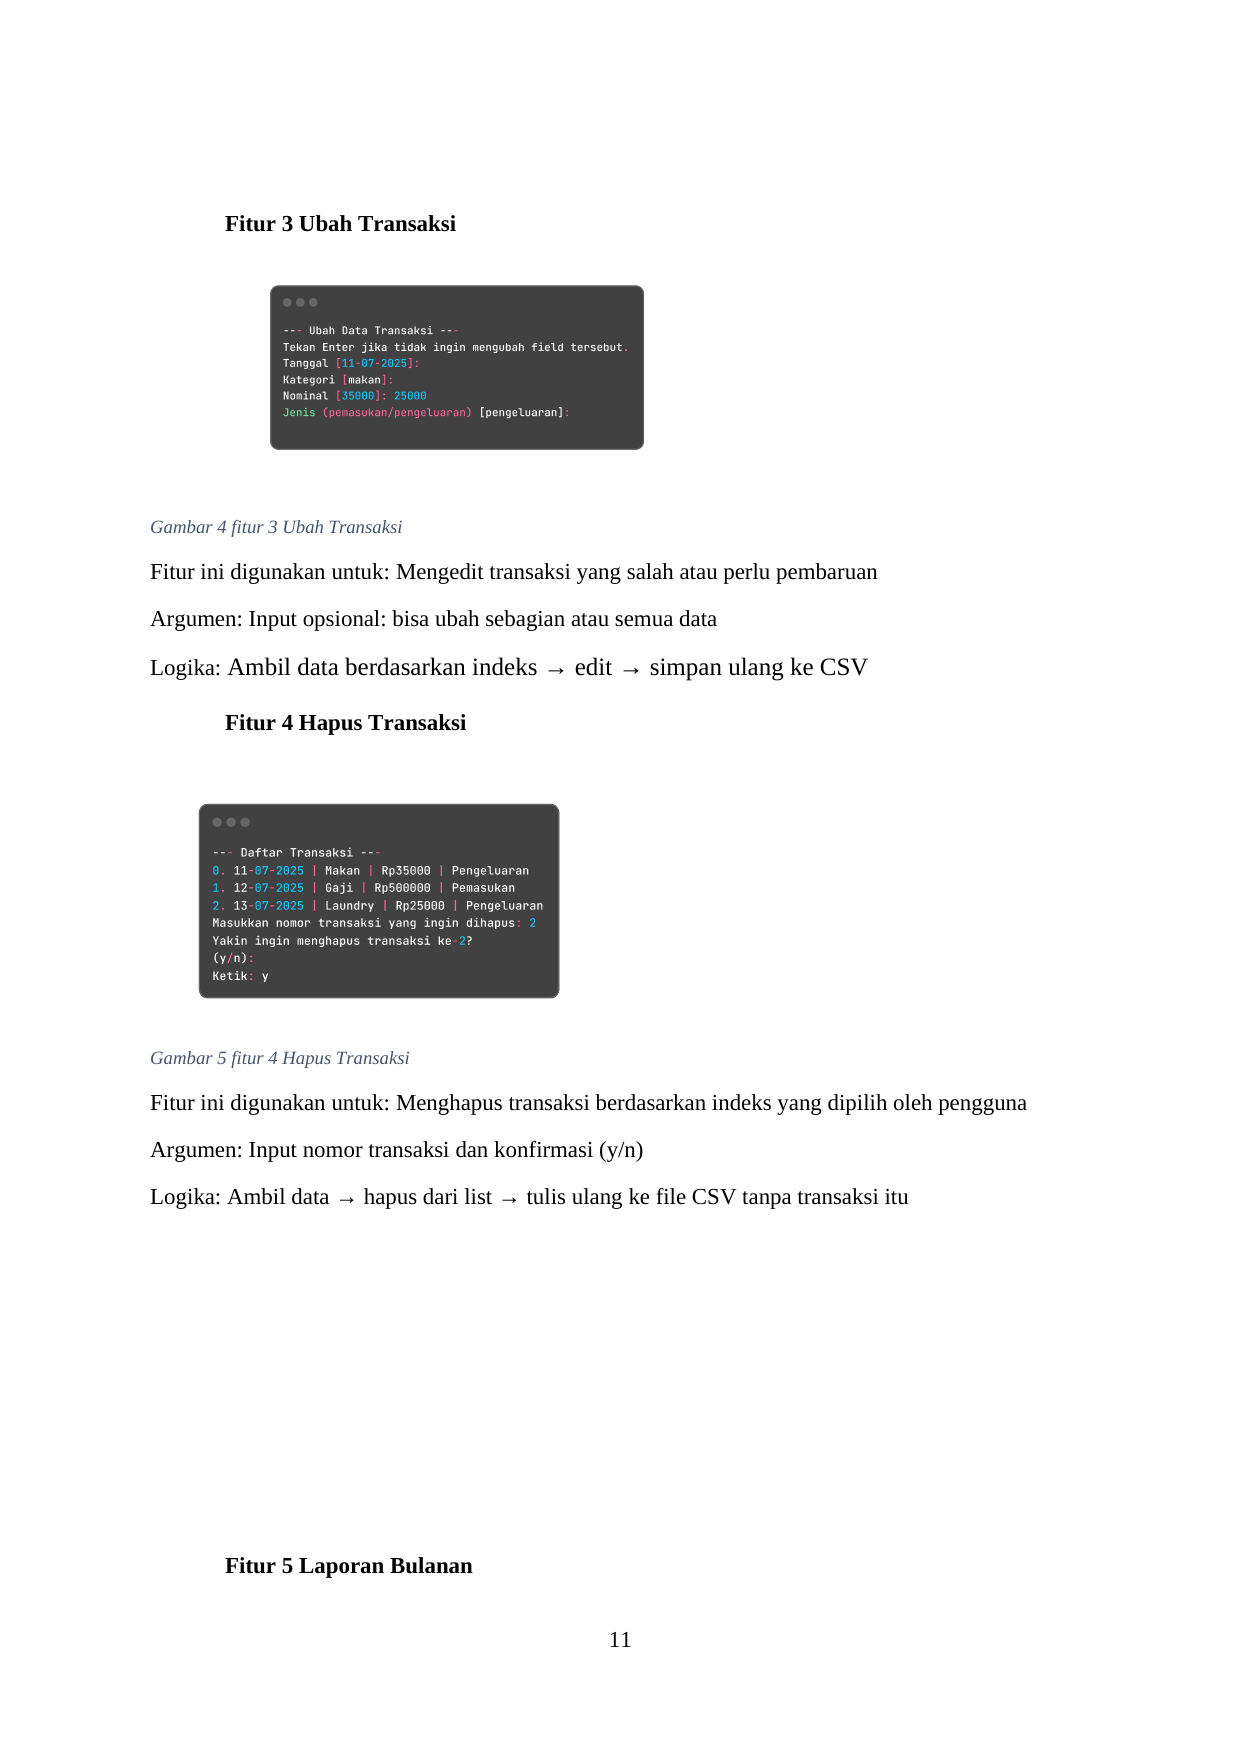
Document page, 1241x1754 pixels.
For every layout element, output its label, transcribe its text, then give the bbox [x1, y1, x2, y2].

text Fitur ini digunakan untuk: Mengedit transaksi yang salah atau perlu pembaruan [150, 558, 1090, 584]
list Fitur 3 Ubah Transaksi [225, 210, 1090, 237]
text Logika: Ambil data berdasarkan indeks → edit → simpan ulang ke CSV [150, 652, 1090, 680]
text Gambar 4 fitur 3 Ubah Transaksi [150, 516, 1090, 537]
picture [225, 240, 689, 495]
text Logika: Ambil data → hapus dari list → tulis ulang ke file CSV tanpa transaksi itu [150, 1183, 1090, 1209]
picture [150, 756, 608, 1047]
text Argumen: Input nomor transaksi dan konfirmasi (y/n) [150, 1136, 1090, 1163]
text Argumen: Input opsional: bisa ubah sebagian atau semua data [150, 605, 1090, 631]
text Gambar 5 fitur 4 Hapus Transaksi [150, 1047, 1090, 1069]
list Fitur 5 Laporan Bulanan [225, 1552, 1090, 1578]
text Fitur ini digunakan untuk: Menghapus transaksi berdasarkan indeks yang dipilih oleh pengguna [150, 1089, 1090, 1116]
list Fitur 4 Hapus Transaksi [225, 709, 1090, 736]
